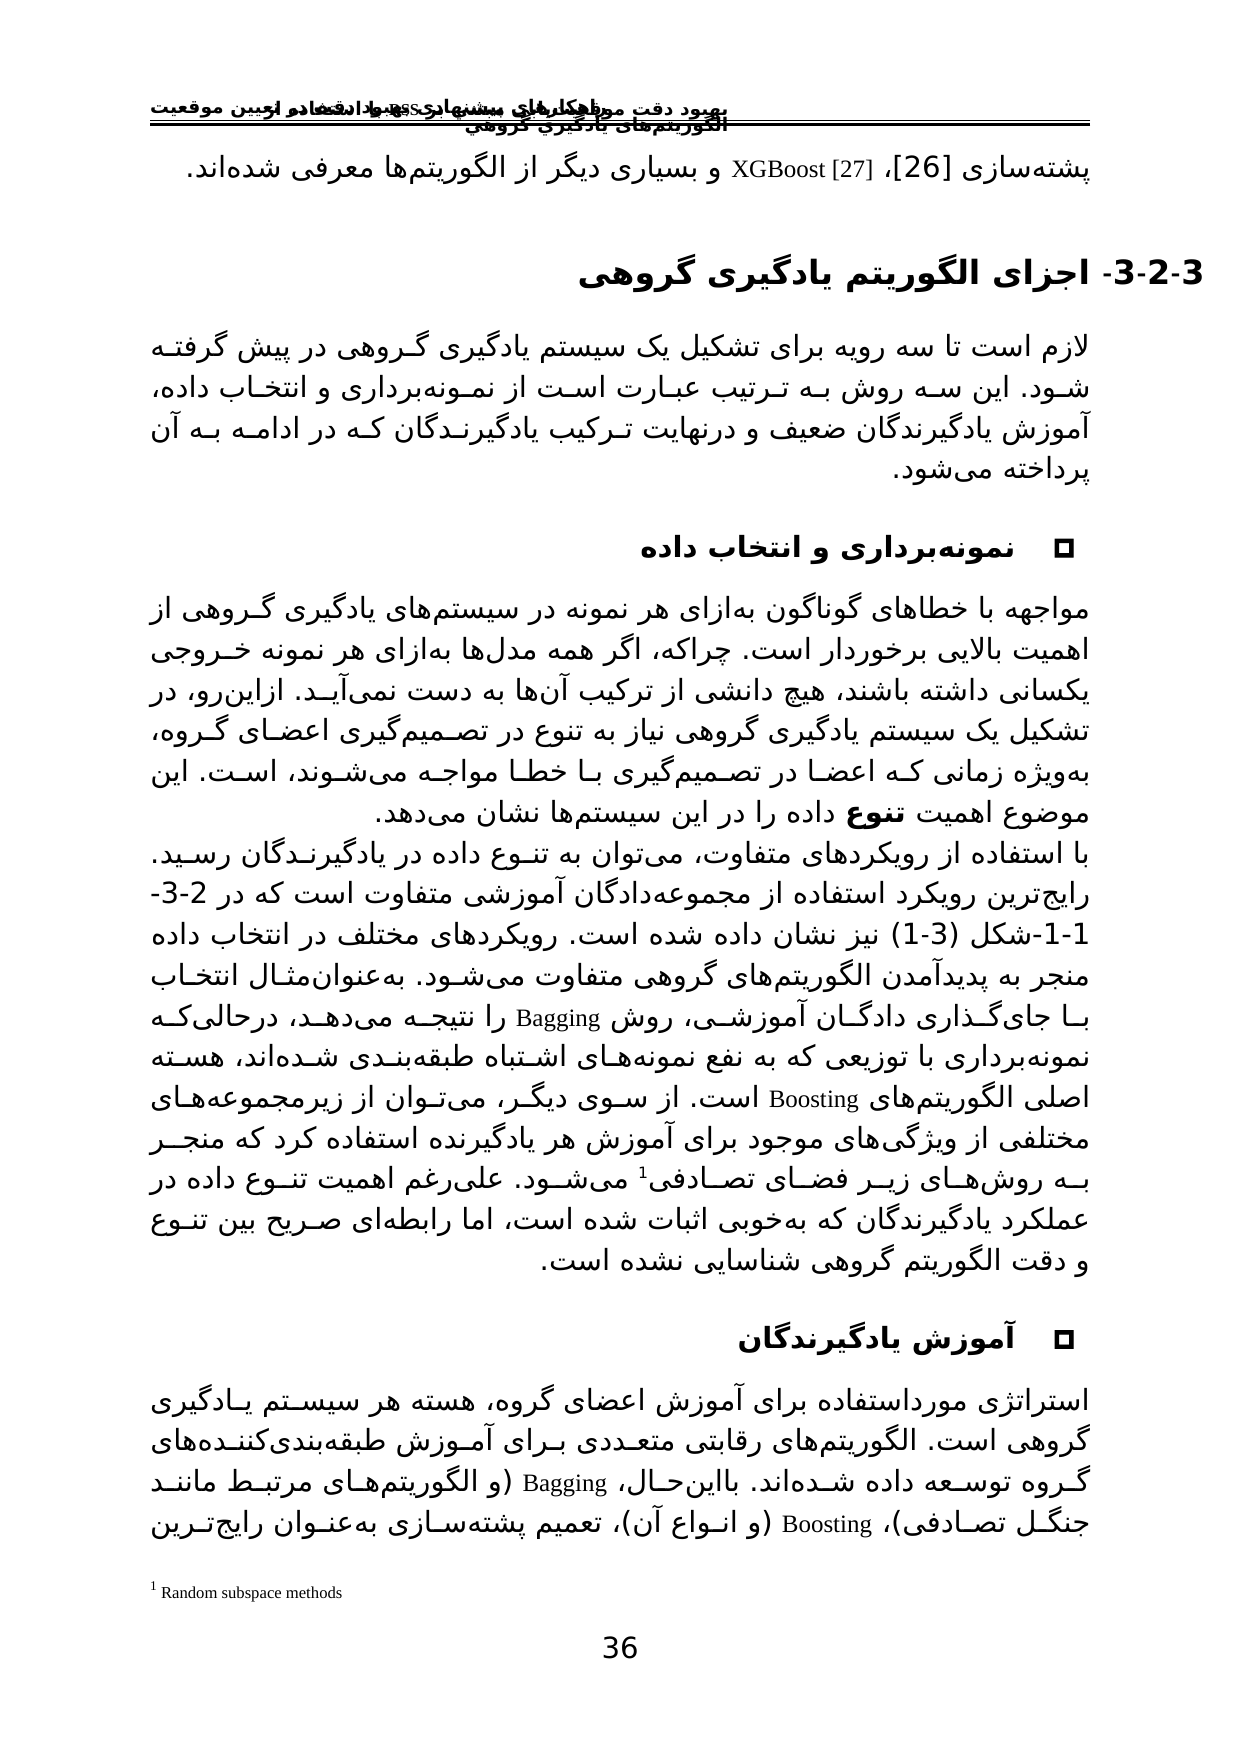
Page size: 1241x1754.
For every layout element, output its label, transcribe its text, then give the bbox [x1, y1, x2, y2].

text لازم است تا سه رویه برای تشکیل یک سیستم یادگیری گروهی در پیش گرفته شود. این سه روش به ترتیب عبارت است از نمونه‌برداری و انتخاب داده، آموزش یادگیرندگان ضعیف و درنهایت ترکیب یادگیرندگان که در ادامه به آن پرداخته می‌شود. [150, 329, 1090, 486]
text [150, 150, 1090, 184]
list آموزش یادگیرندگان [150, 1321, 1053, 1355]
text با استفاده از رویکردهای متفاوت، می‌توان به تنوع داده در یادگیرندگان رسید. رایج‌ترین رویکرد استفاده از مجموعه‌دادگان آموزشی متفاوت است که در ‏شکل (3˗1) نیز نشان داده شده است. رویکردهای مختلف در انتخاب داده منجر به پدیدآمدن الگوریتم‌های گروهی متفاوت می‌شود. به‌عنوان‌مثال انتخاب با جای‌گذاری دادگان آموزشی، روش Bagging را نتیجه می‌دهد، درحالی‌که نمونه‌برداری با توزیعی که به نفع نمونه‌های اشتباه طبقه‌بندی شده‌اند، هسته اصلی الگوریتم‌های Boosting است. از سوی دیگر، می‌توان از زیرمجموعه‌های مختلفی از ویژگی‌های موجود برای آموزش هر یادگیرنده استفاده کرد که منجر به روش‌های زیر فضای تصادفی می‌شود. علی‌رغم اهمیت تنوع داده در عملکرد یادگیرندگان که به‌خوبی اثبات شده است، اما رابطه‌ای صریح بین تنوع و دقت الگوریتم گروهی شناسایی نشده است. [150, 836, 1090, 1277]
list نمونه‌برداری و انتخاب داده [150, 530, 1053, 564]
list اجزای الگوریتم یادگیری گروهی [150, 253, 1090, 292]
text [150, 1383, 1090, 1539]
text مواجهه با خطاهای گوناگون به‌ازای هر نمونه در سیستم‌های یادگیری گروهی از اهمیت بالایی برخوردار است. چراکه، اگر همه مدل‌ها به‌ازای هر نمونه خروجی یکسانی داشته باشند، هیچ دانشی از ترکیب آن‌ها به دست نمی‌آید. ازاین‌رو، در تشکیل یک سیستم یادگیری گروهی نیاز به تنوع در تصمیم‌گیری اعضای گروه، به‌ویژه زمانی که اعضا در تصمیم‌گیری با خطا مواجه می‌شوند، است. این موضوع اهمیت تنوع داده را در این سیستم‌ها نشان می‌دهد. [150, 592, 1090, 829]
